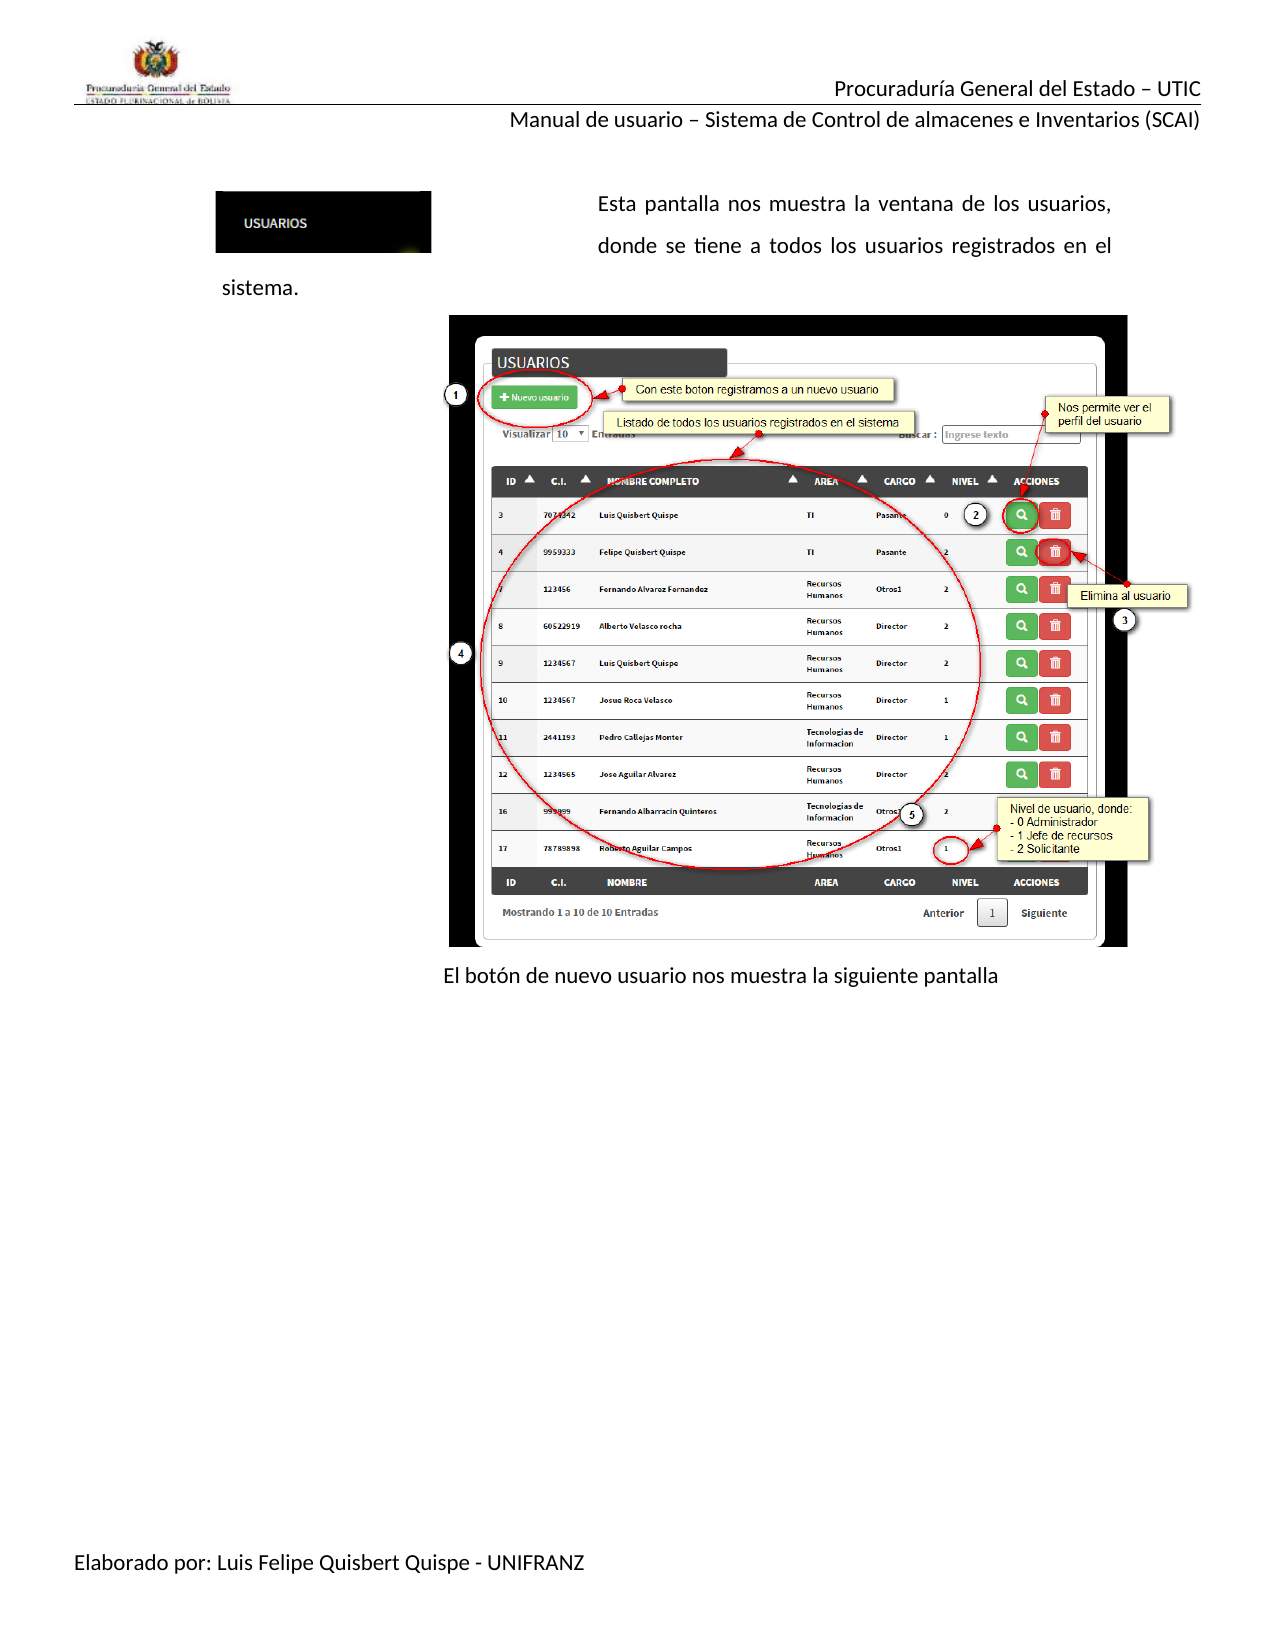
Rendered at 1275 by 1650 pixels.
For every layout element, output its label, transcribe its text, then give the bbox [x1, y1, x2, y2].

list Esta pantalla nos muestra la ventana de los usuarios, donde se tiene a todos los usuarios registrados en el sistema. [222, 189, 1113, 302]
picture [443, 315, 1195, 947]
picture [73, 4, 245, 147]
picture [215, 191, 432, 253]
list El botón de nuevo usuario nos muestra la siguiente pantalla [443, 947, 1113, 989]
